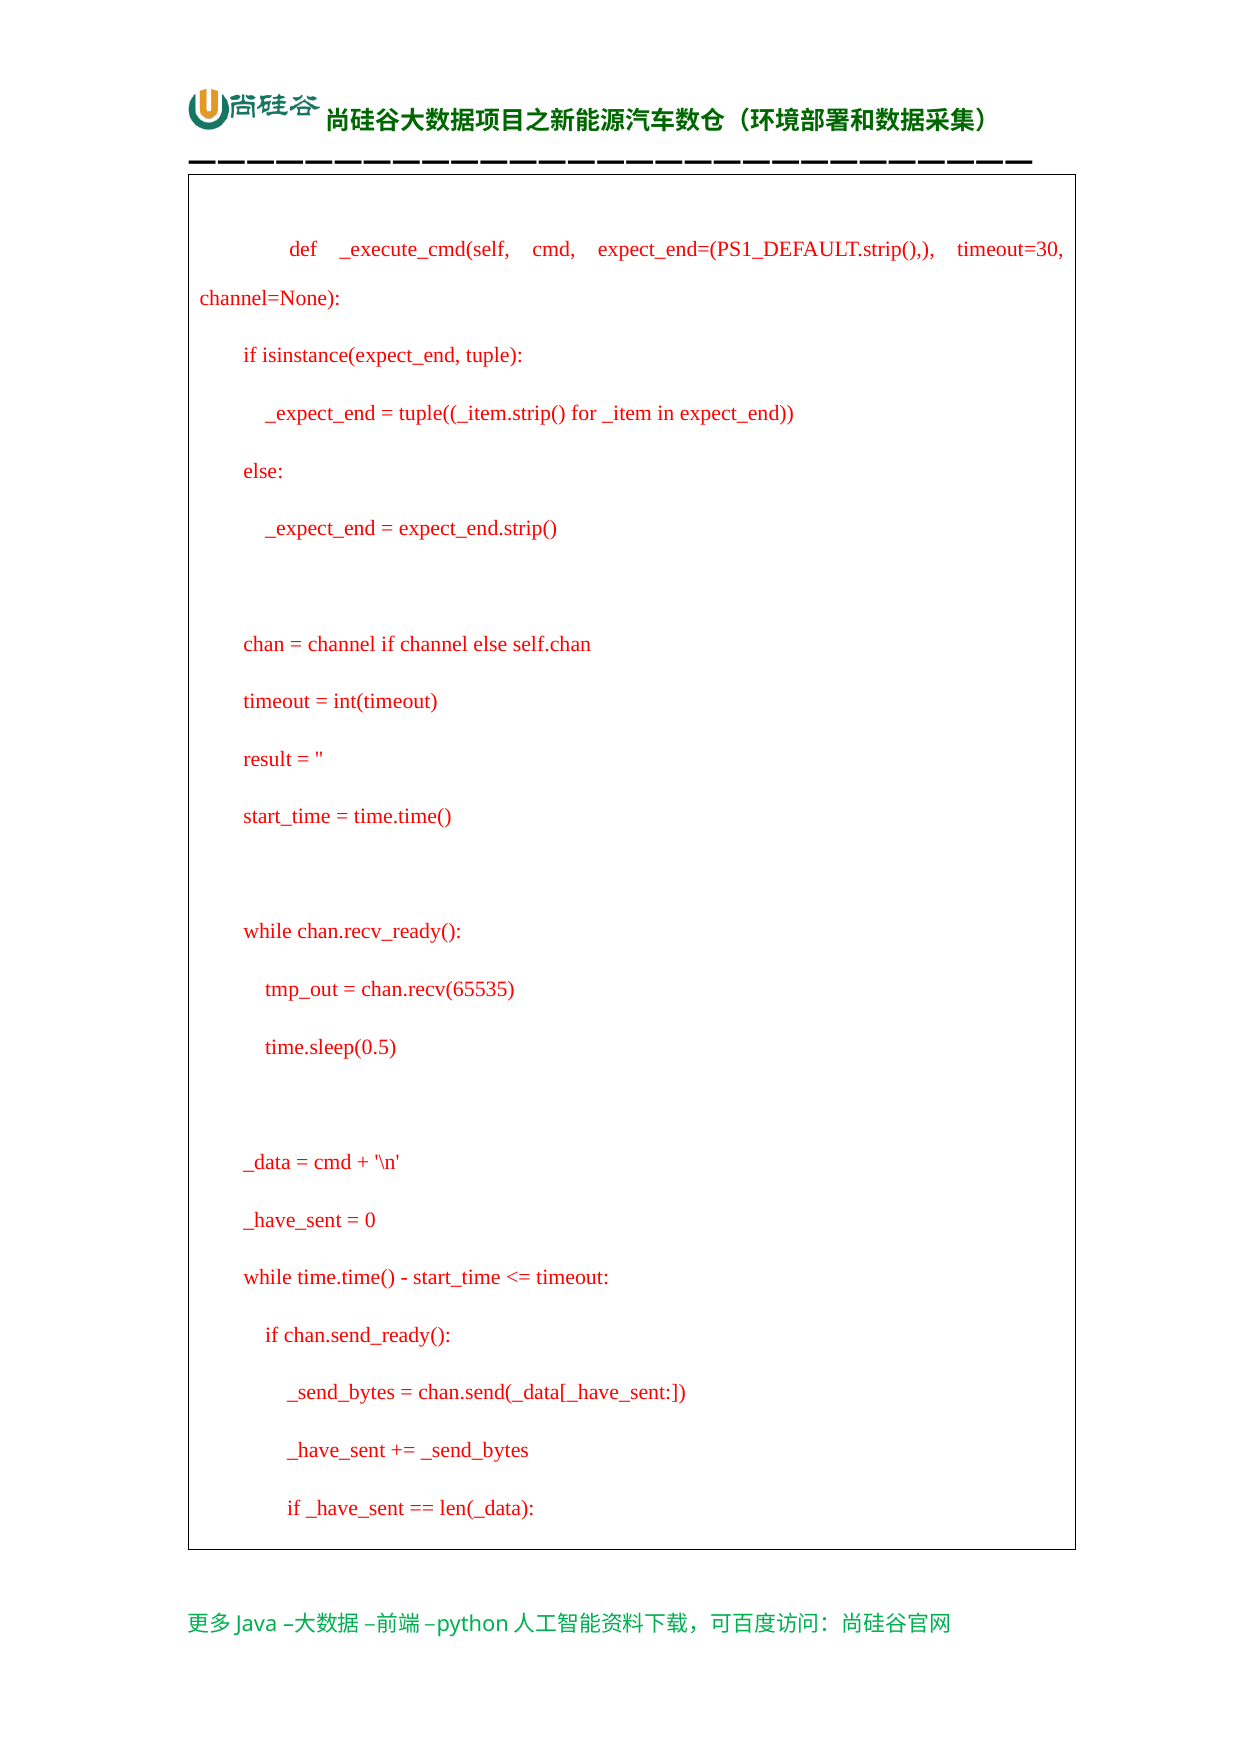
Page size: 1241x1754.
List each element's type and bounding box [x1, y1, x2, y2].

table_header [189, 175, 1075, 1548]
